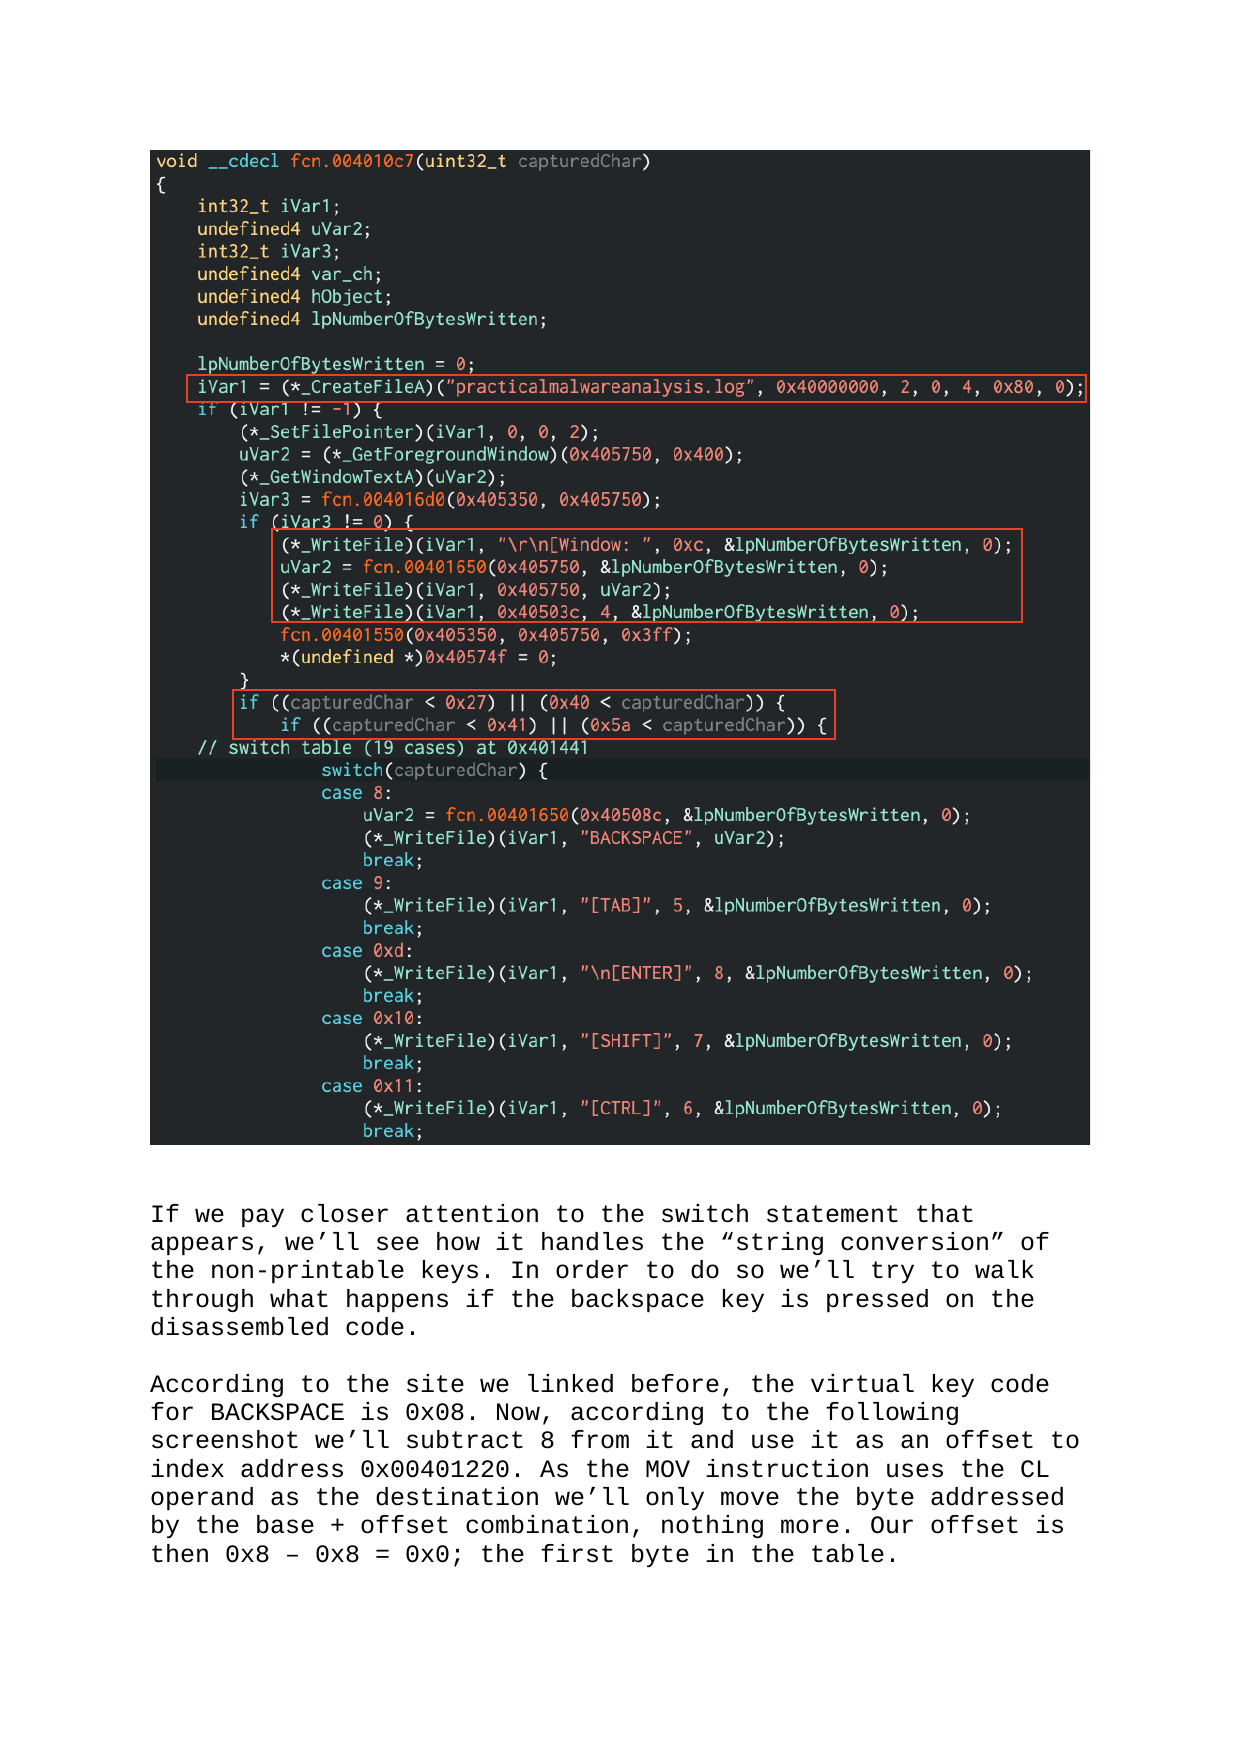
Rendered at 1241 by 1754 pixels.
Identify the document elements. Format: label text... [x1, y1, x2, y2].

text According to the site we linked before, the virtual key code for BACKSPACE is 0x08. Now, according to the following screenshot we’ll subtract 8 from it and use it as an offset to index address 0x00401220. As the MOV instruction uses the CL operand as the destination we’ll only move the byte addressed by the base + offset combination, nothing more. Our offset is then 0x8 – 0x8 = 0x0; the first byte in the table. [150, 1371, 1090, 1569]
picture [150, 150, 1091, 1145]
text If we pay closer attention to the switch statement that appears, we’ll see how it handles the “string conversion” of the non-printable keys. In order to do so we’ll try to walk through what happens if the backspace key is pressed on the disassembled code. [150, 1201, 1090, 1343]
